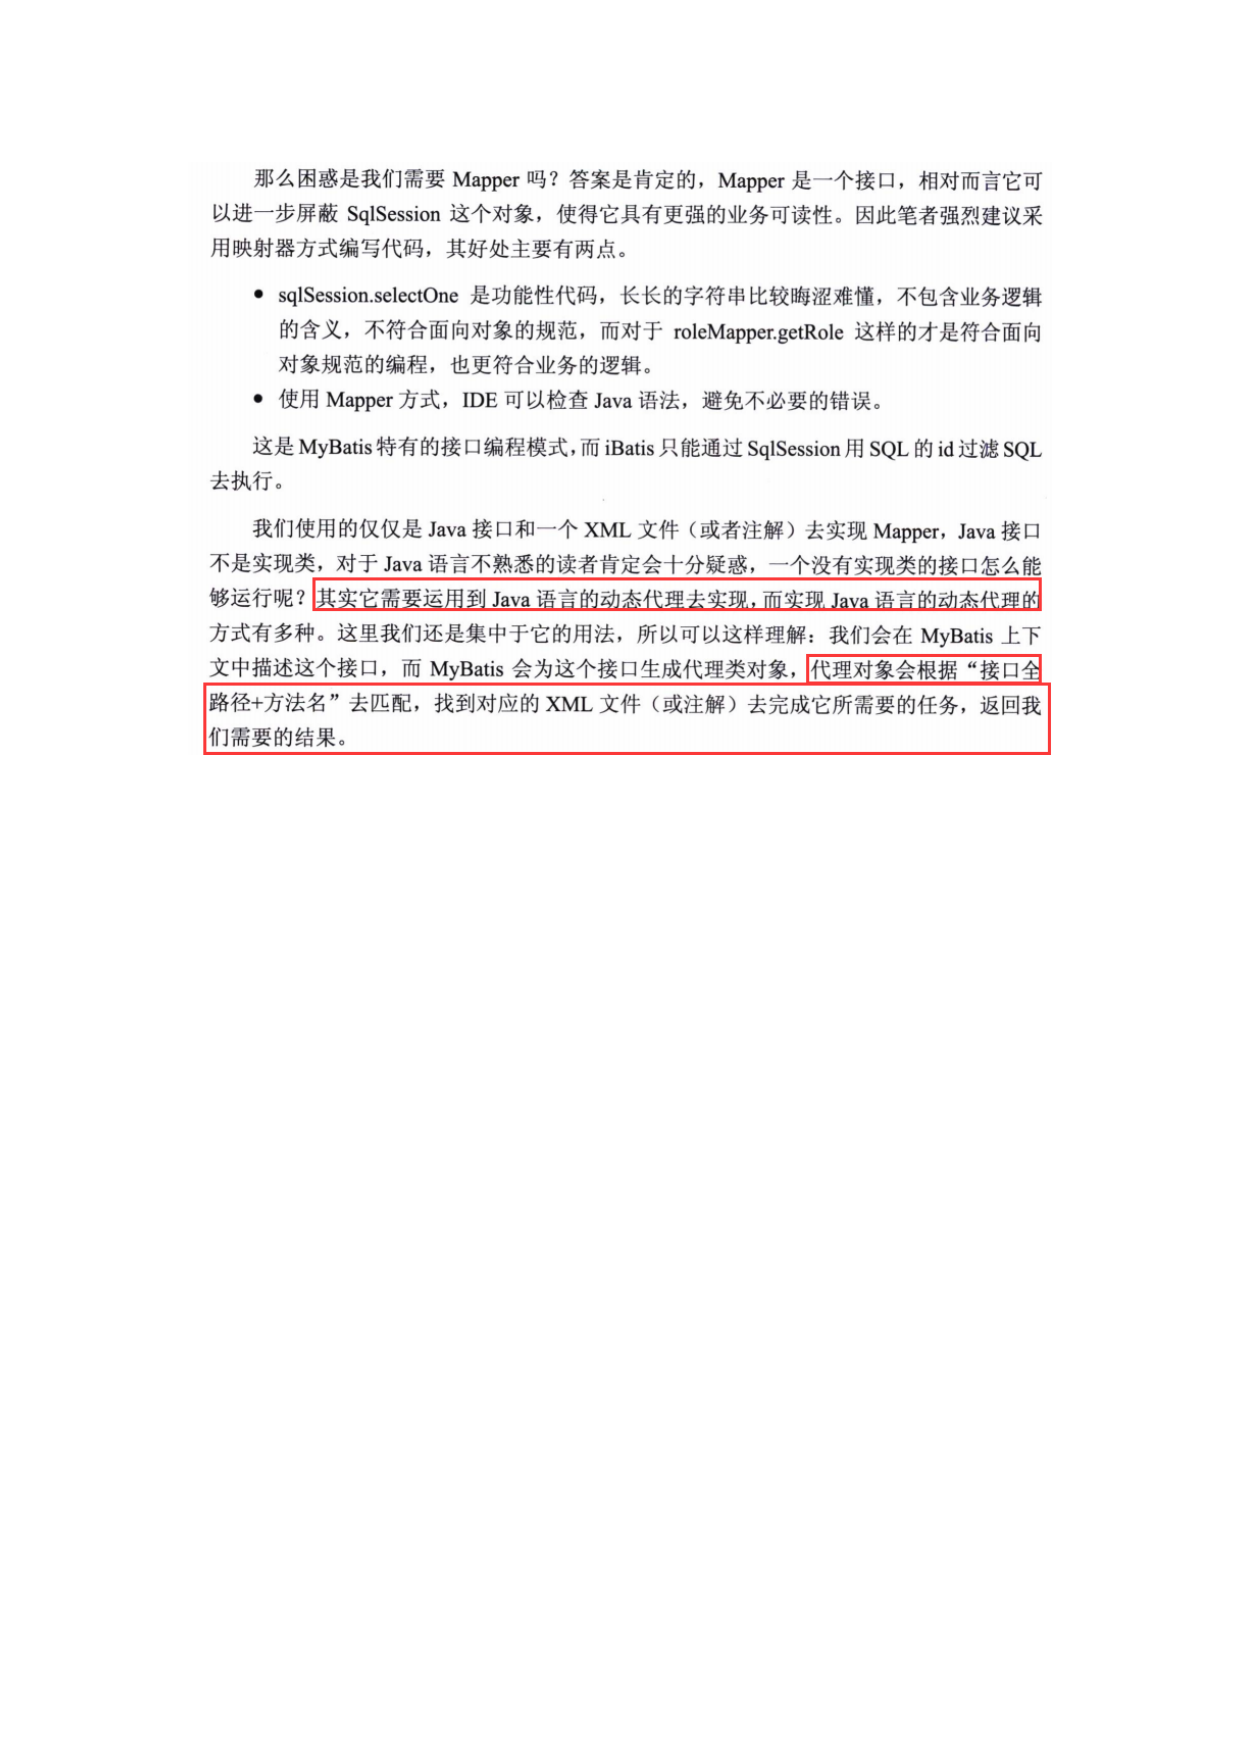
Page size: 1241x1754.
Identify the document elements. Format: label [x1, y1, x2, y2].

picture [187, 162, 1053, 755]
